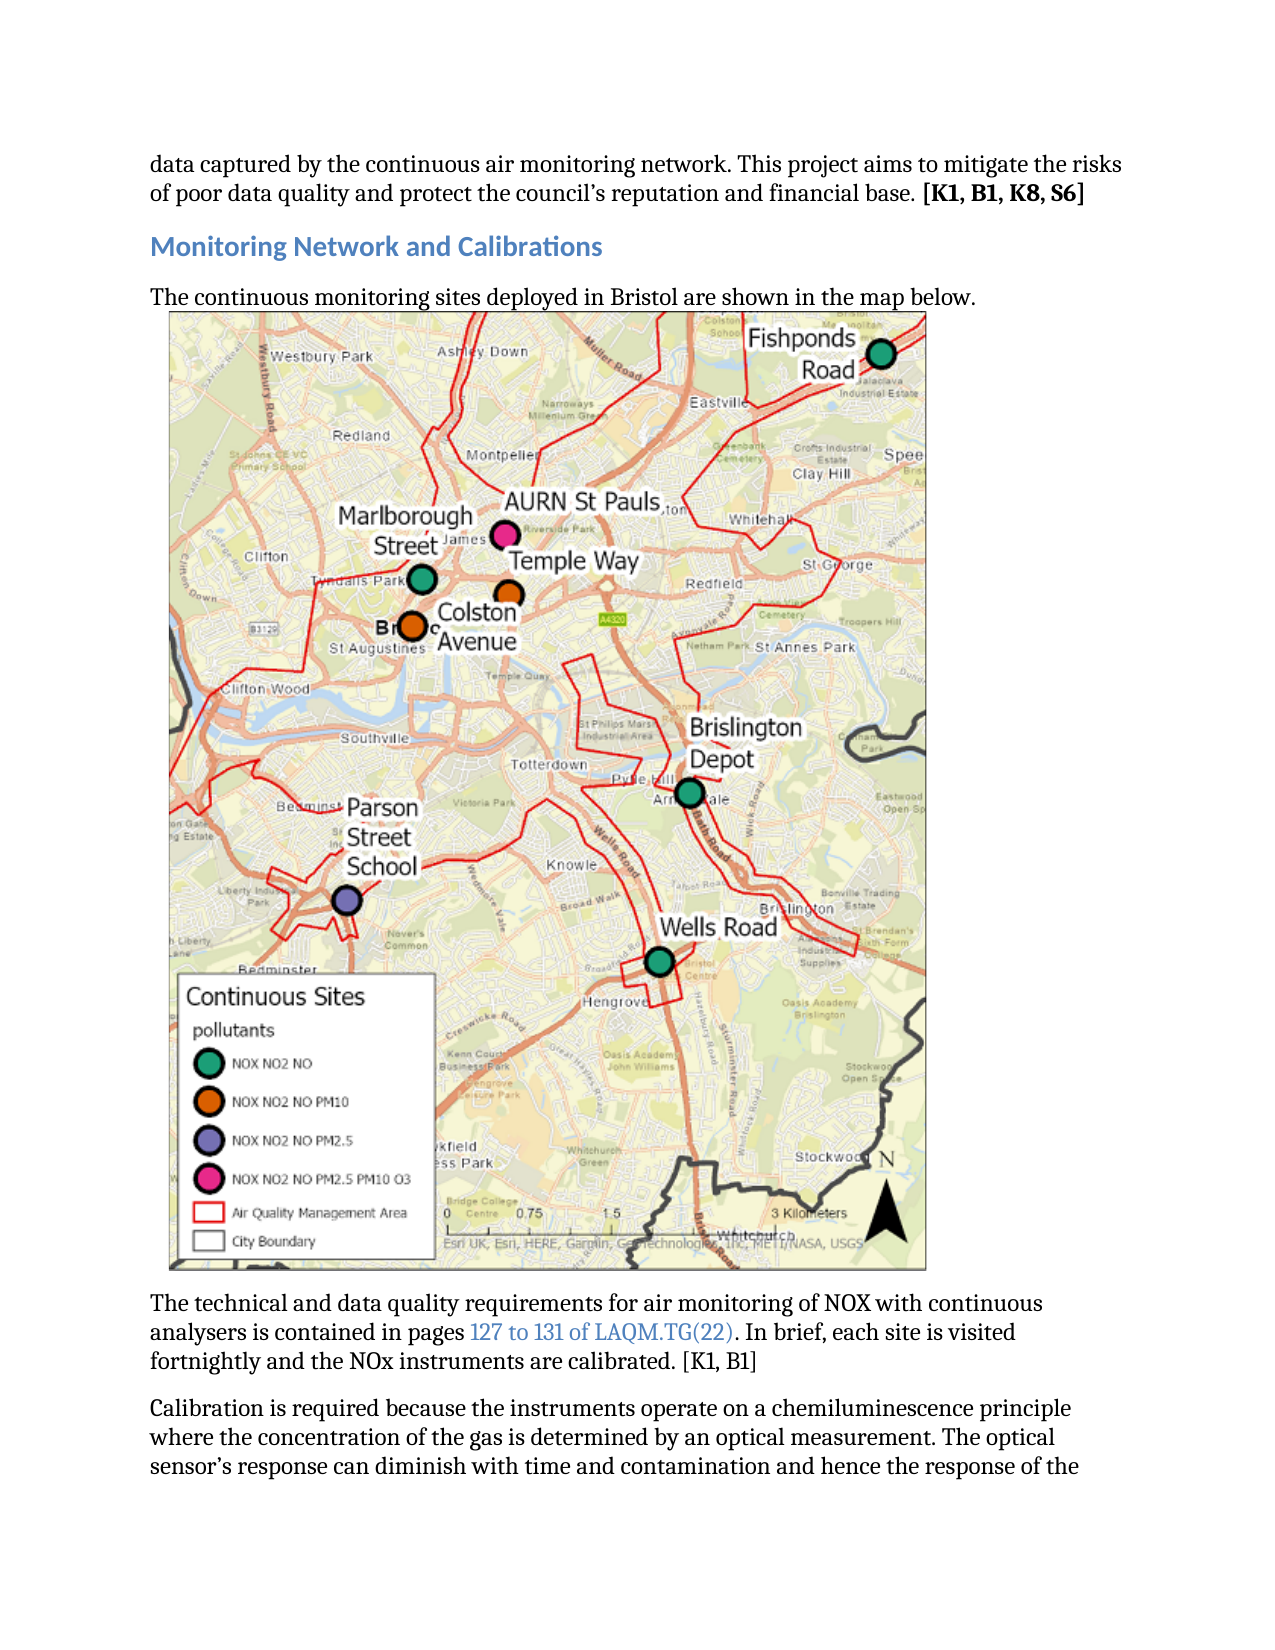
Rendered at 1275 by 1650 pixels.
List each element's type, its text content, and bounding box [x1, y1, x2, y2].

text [150, 150, 1125, 207]
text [150, 1394, 1125, 1481]
subtitle Monitoring Network and Calibrations [150, 228, 1125, 264]
text The technical and data quality requirements for air monitoring of NOX with continuous analysers is contained in pages 127 to 131 of LAQM.TG(22). In brief, each site is visited fortnightly and the NOx instruments are calibrated. [K1, B1] [150, 1289, 1125, 1376]
picture [168, 311, 927, 1271]
